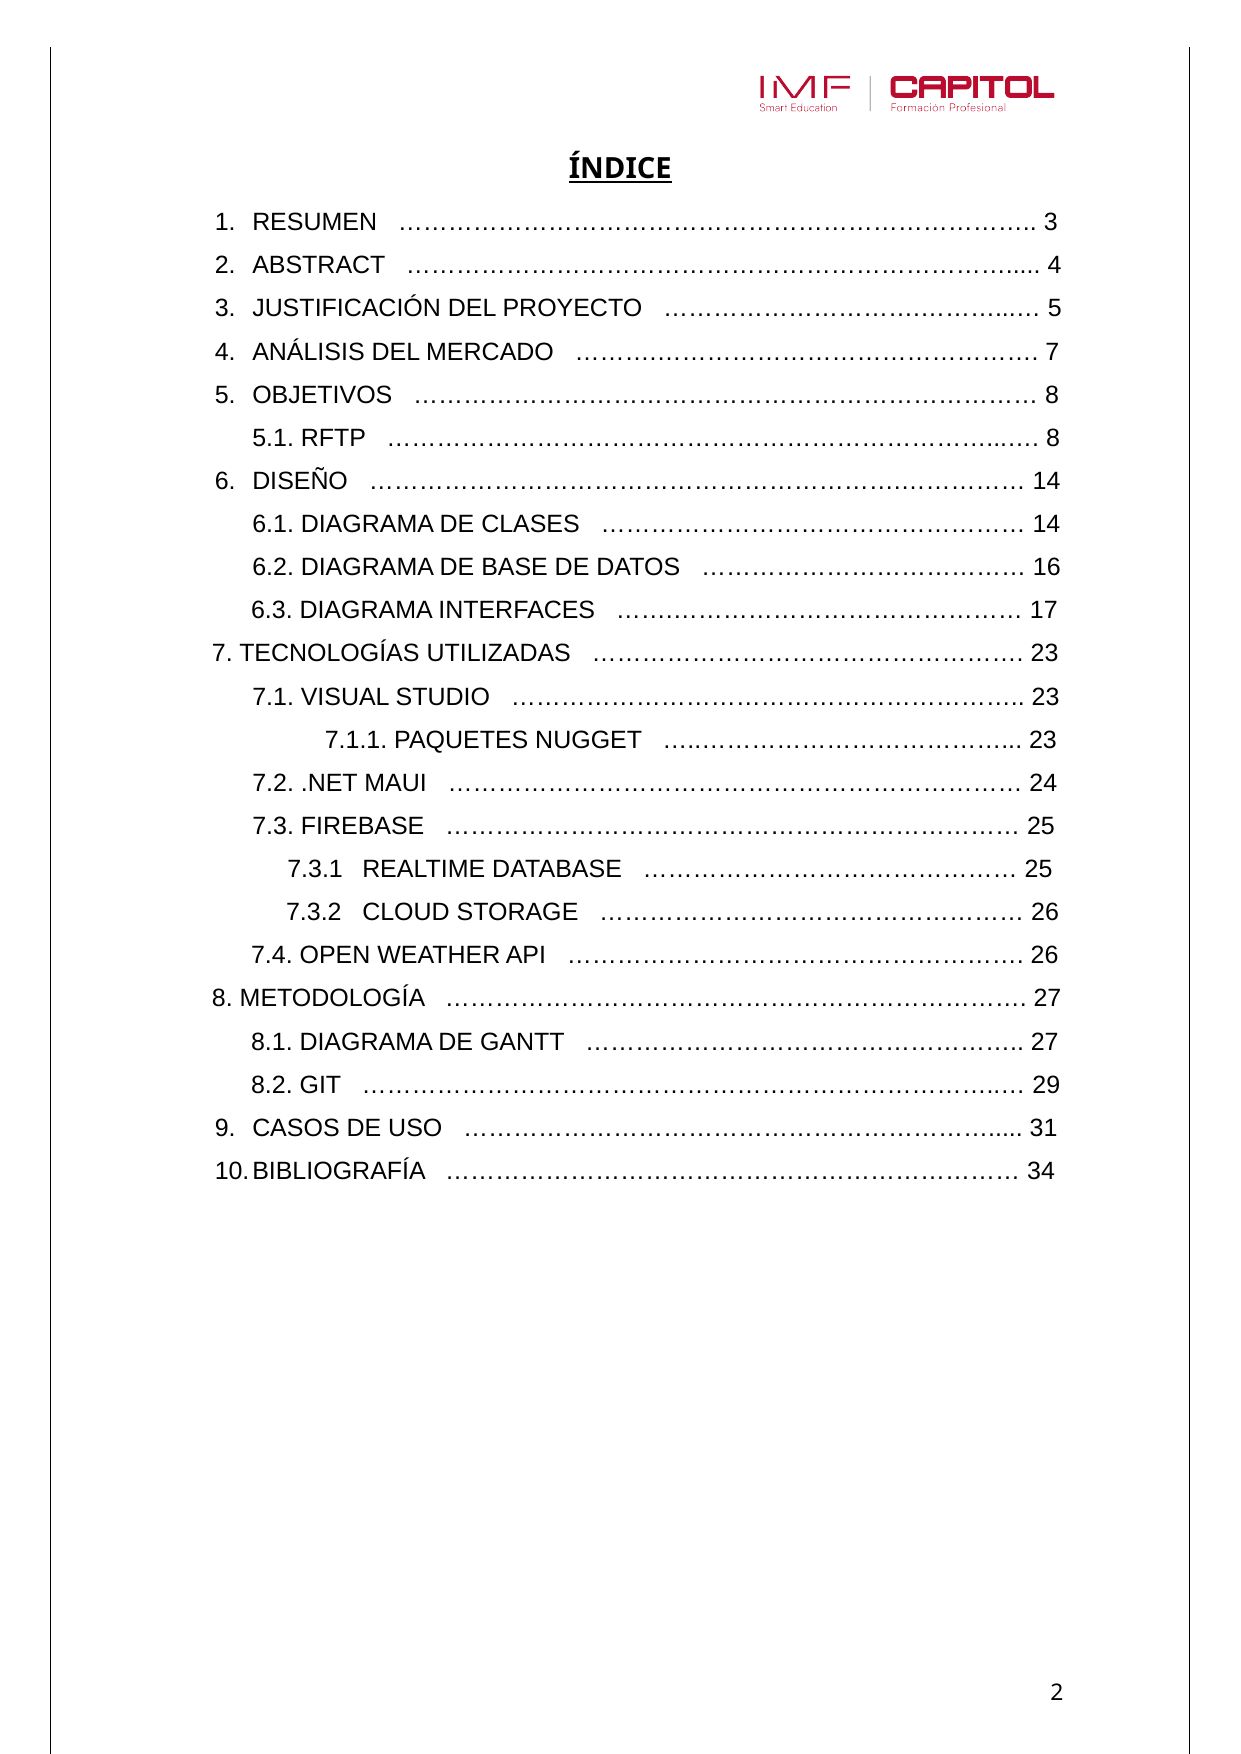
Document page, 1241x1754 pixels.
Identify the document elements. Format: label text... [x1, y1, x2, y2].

text 7.4. OPEN WEATHER API ………………………………………………. 26 [177, 940, 1063, 969]
list RESUMEN ………………………………………………………………….. 3 [214, 207, 1063, 236]
list 7.1. VISUAL STUDIO …………………………………………………….. 23 [252, 681, 1063, 710]
list 7.1.1. PAQUETES NUGGET …..………………………………... 23 [252, 724, 1063, 753]
list OBJETIVOS ………………………………………………………………… 8 [214, 379, 1063, 408]
text 7. TECNOLOGÍAS UTILIZADAS ……………………………………………. 23 [177, 638, 1063, 667]
list ANÁLISIS DEL MERCADO ……….………………………………………. 7 [214, 336, 1063, 365]
list 7.3. FIREBASE …………………………………………………………… 25 [252, 811, 1063, 839]
list DISEÑO ……………………………………………………….…………… 14 [214, 466, 1063, 494]
text 6.2. DIAGRAMA DE BASE DE DATOS ………………………………… 16 [252, 552, 1063, 581]
text 7.3.2 CLOUD STORAGE …………………………………………… 26 [286, 897, 1063, 926]
text 6.1. DIAGRAMA DE CLASES …………………………………………… 14 [252, 509, 1063, 538]
text 8.2. GIT …………………………………………………………………..… 29 [177, 1069, 1063, 1098]
list BIBLIOGRAFÍA …………………………………………………………… 34 [214, 1156, 1063, 1184]
list 7.2. .NET MAUI …………………………………………………………… 24 [252, 768, 1063, 796]
text 8.1. DIAGRAMA DE GANTT …………………………………………….. 27 [177, 1026, 1063, 1055]
list REALTIME DATABASE ……………………………………… 25 [287, 854, 1063, 883]
text 6.3. DIAGRAMA INTERFACES …….…………………………………… 17 [177, 595, 1063, 624]
picture [754, 47, 1064, 140]
list JUSTIFICACIÓN DEL PROYECTO ………………………….………...… 5 [214, 293, 1063, 322]
text ÍNDICE [177, 148, 1063, 187]
list CASOS DE USO ………………………………………………………..... 31 [214, 1113, 1063, 1141]
text 8. METODOLOGÍA ……………………………………………………………. 27 [177, 983, 1063, 1012]
list ABSTRACT ………………………………………………………………..... 4 [214, 250, 1063, 279]
text 5.1. RFTP ………………………………………………………………...…. 8 [252, 423, 1063, 451]
